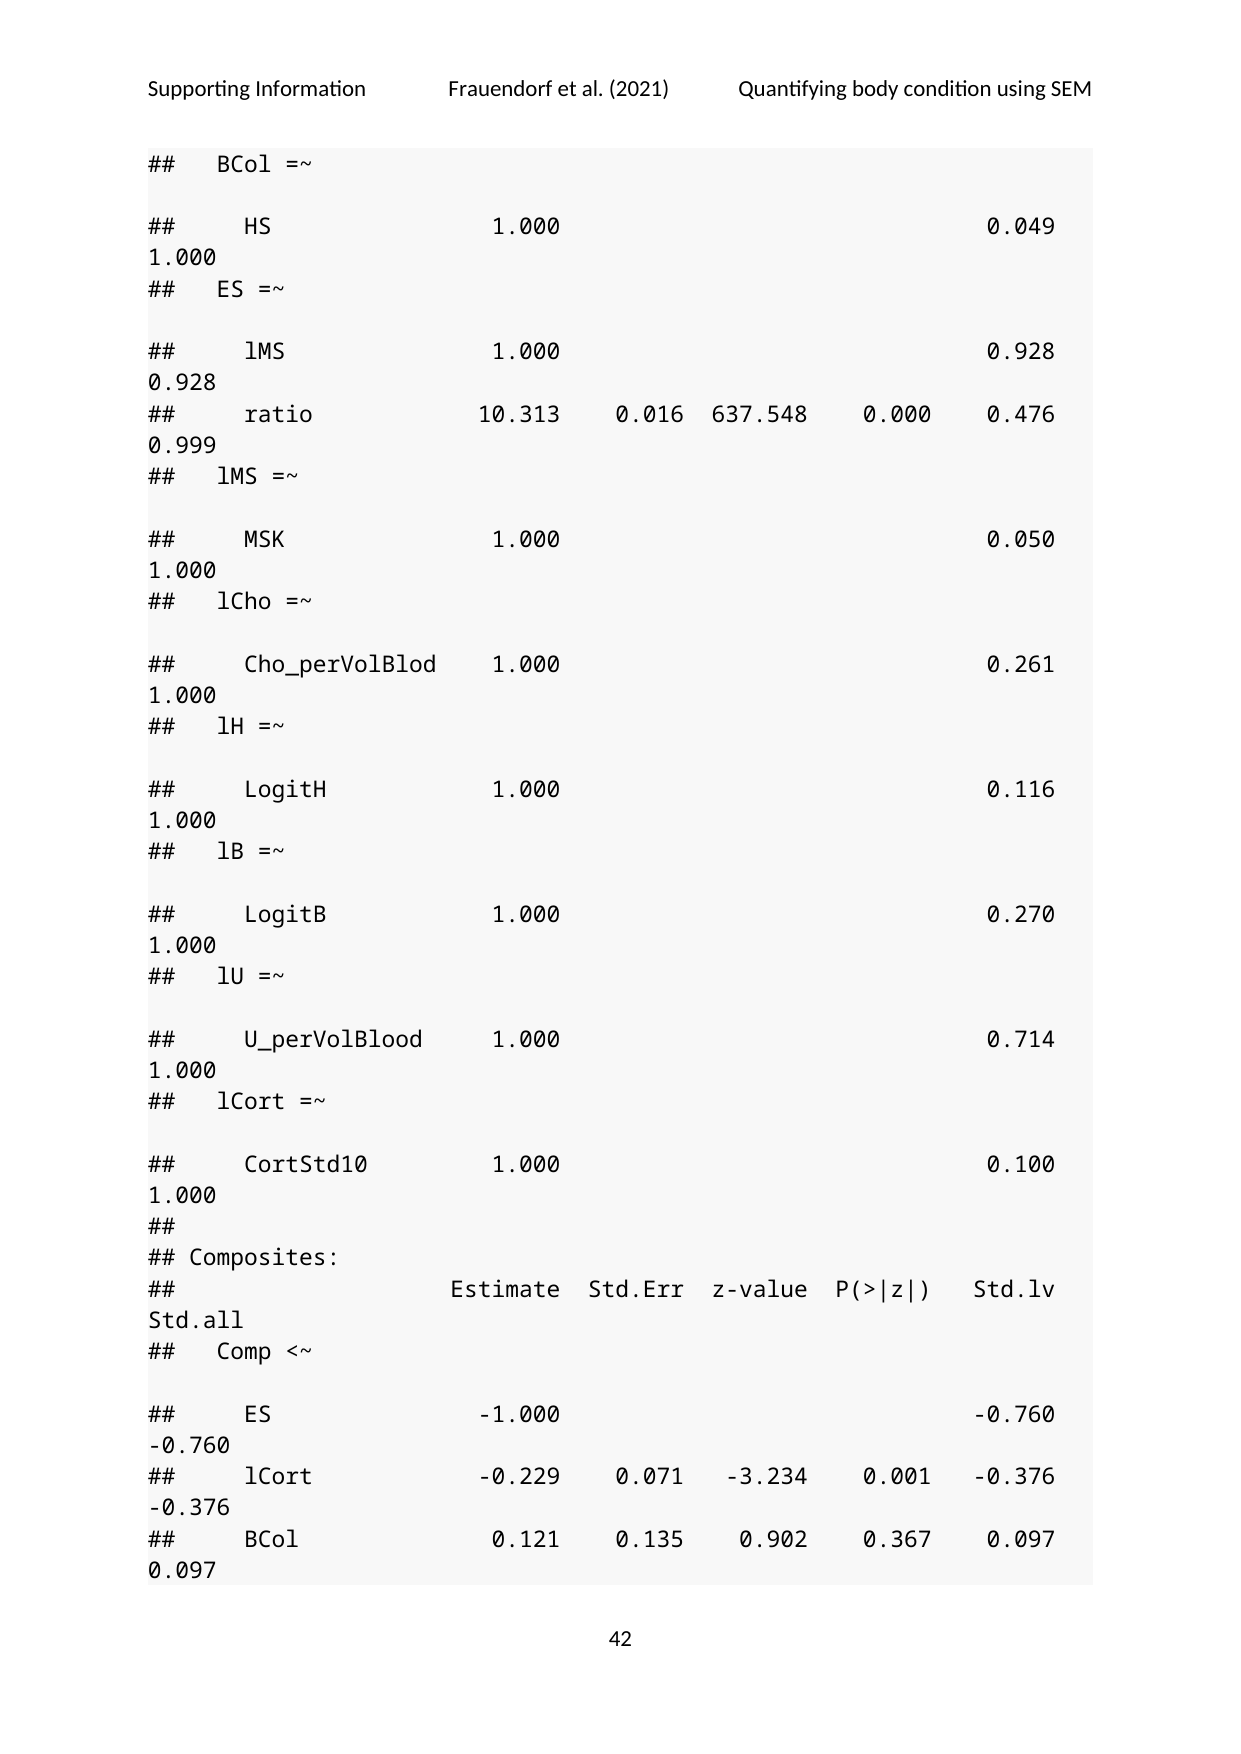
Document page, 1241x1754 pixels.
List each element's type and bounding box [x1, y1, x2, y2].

text [148, 148, 1093, 1585]
